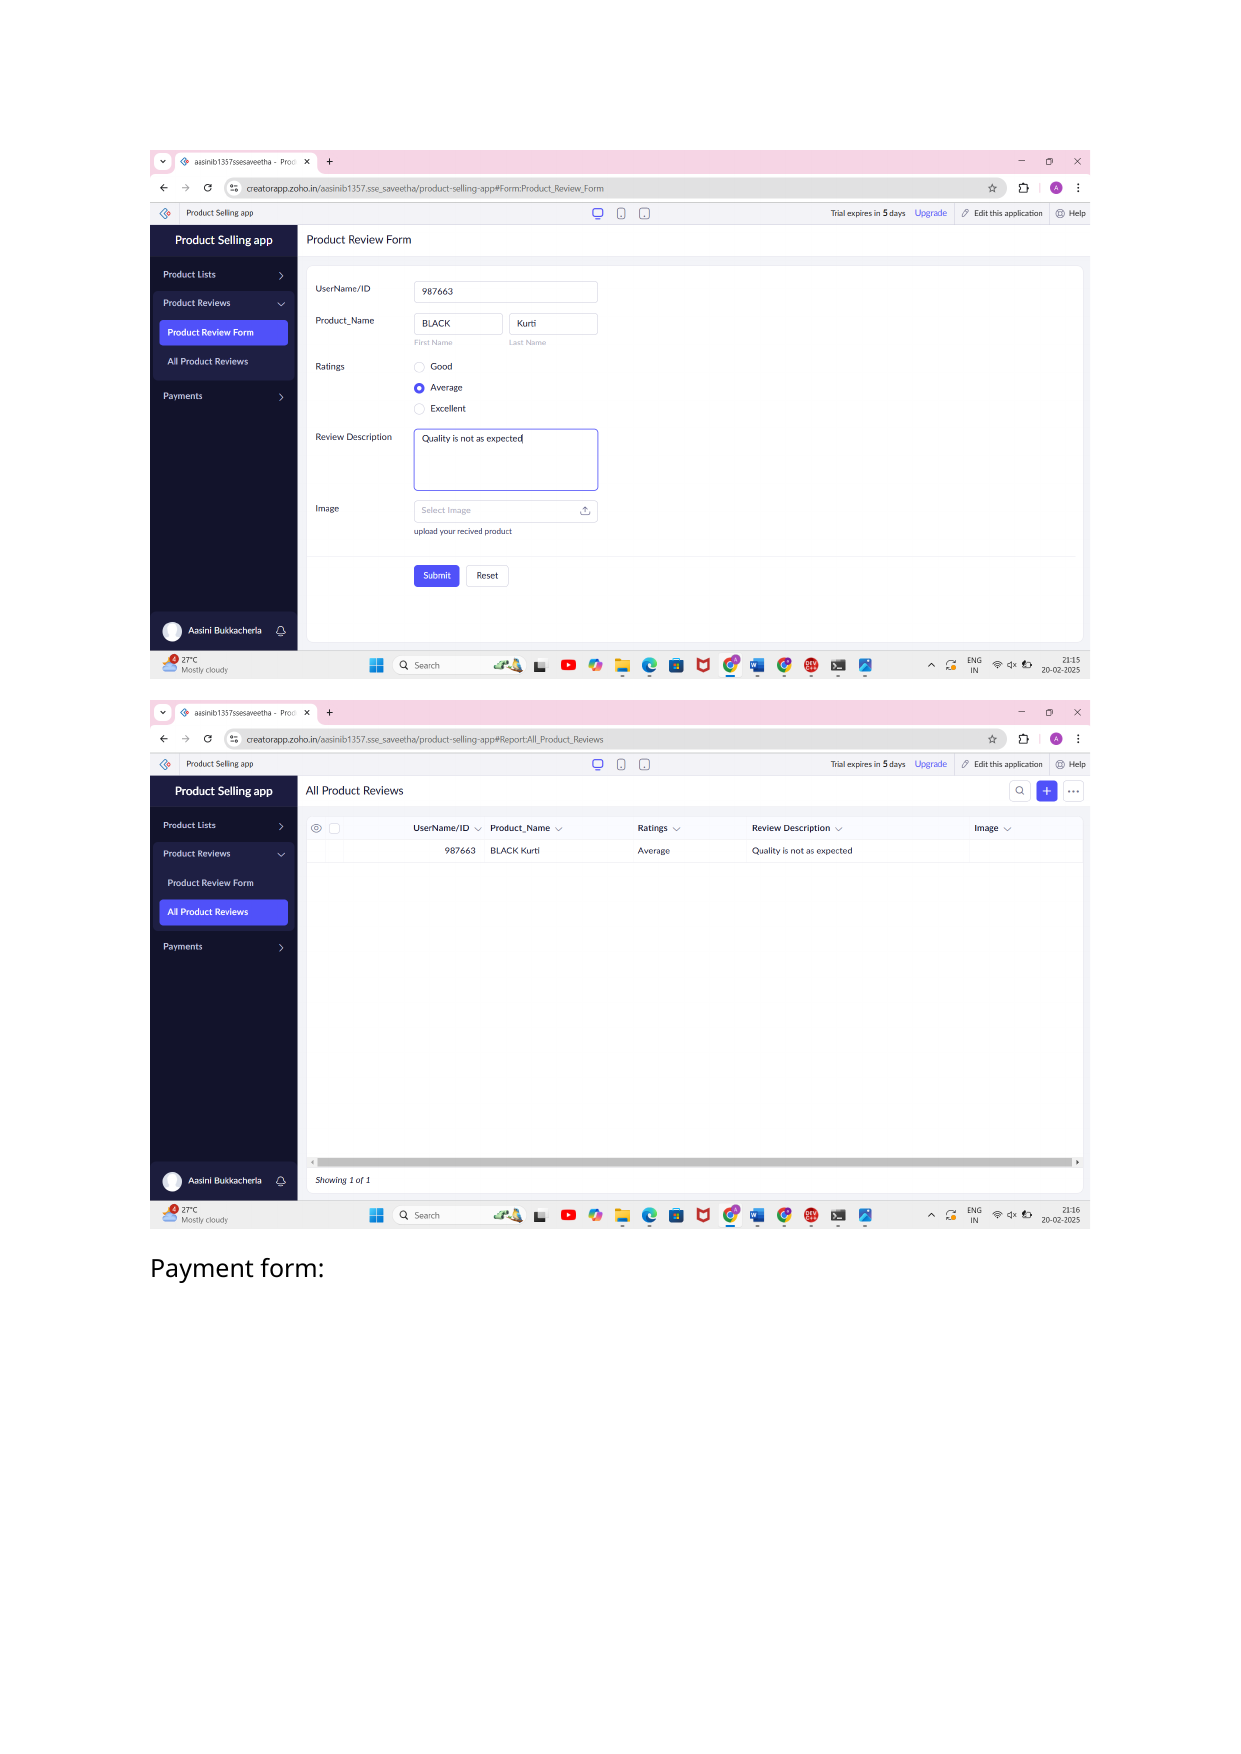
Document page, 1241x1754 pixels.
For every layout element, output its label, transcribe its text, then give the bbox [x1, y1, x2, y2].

picture [150, 700, 1091, 1229]
text Payment form: [150, 1251, 1090, 1285]
picture [150, 150, 1091, 679]
